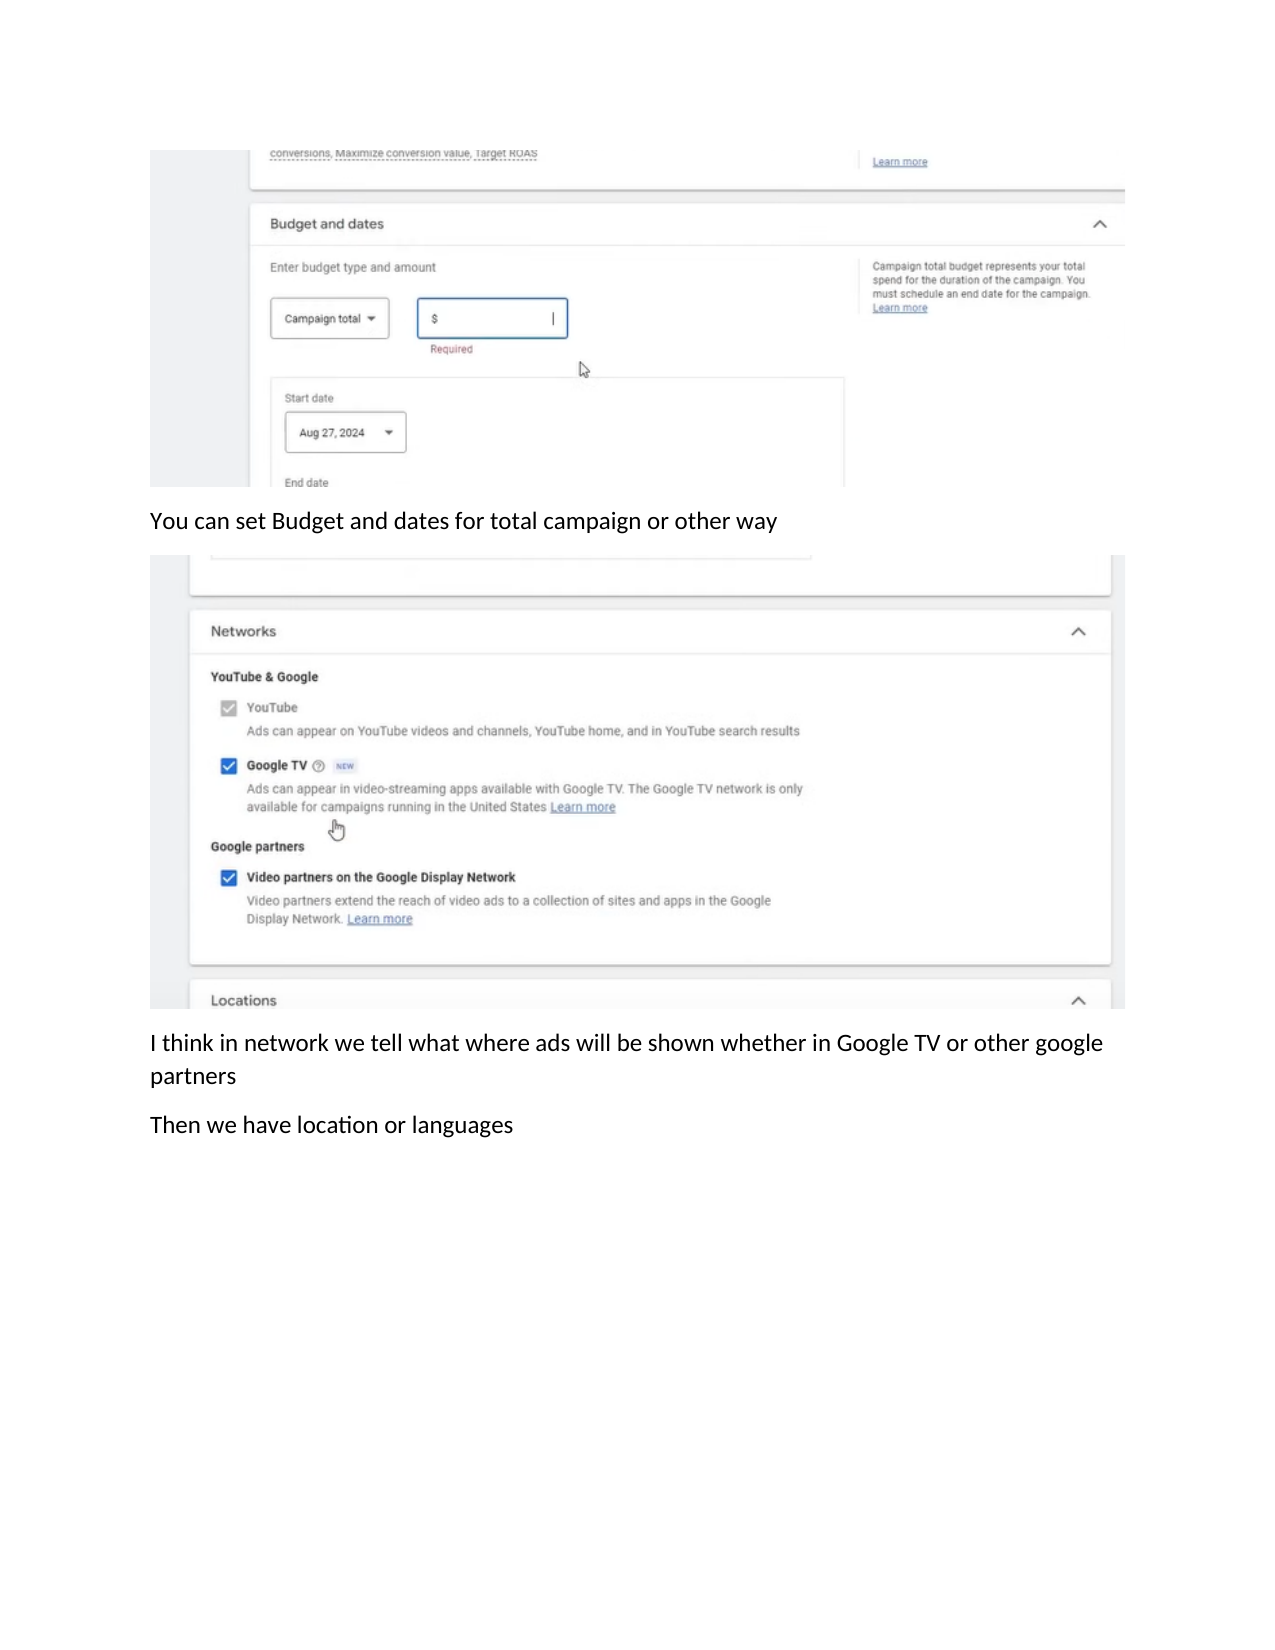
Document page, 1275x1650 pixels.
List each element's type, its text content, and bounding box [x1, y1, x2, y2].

text Then we have location or languages [150, 1109, 1125, 1140]
text I think in network we tell what where ads will be shown whether in Google TV or other google partners [150, 1027, 1125, 1090]
picture [150, 150, 1125, 487]
text You can set Budget and dates for total campaign or other way [150, 505, 1125, 536]
picture [150, 555, 1125, 1009]
